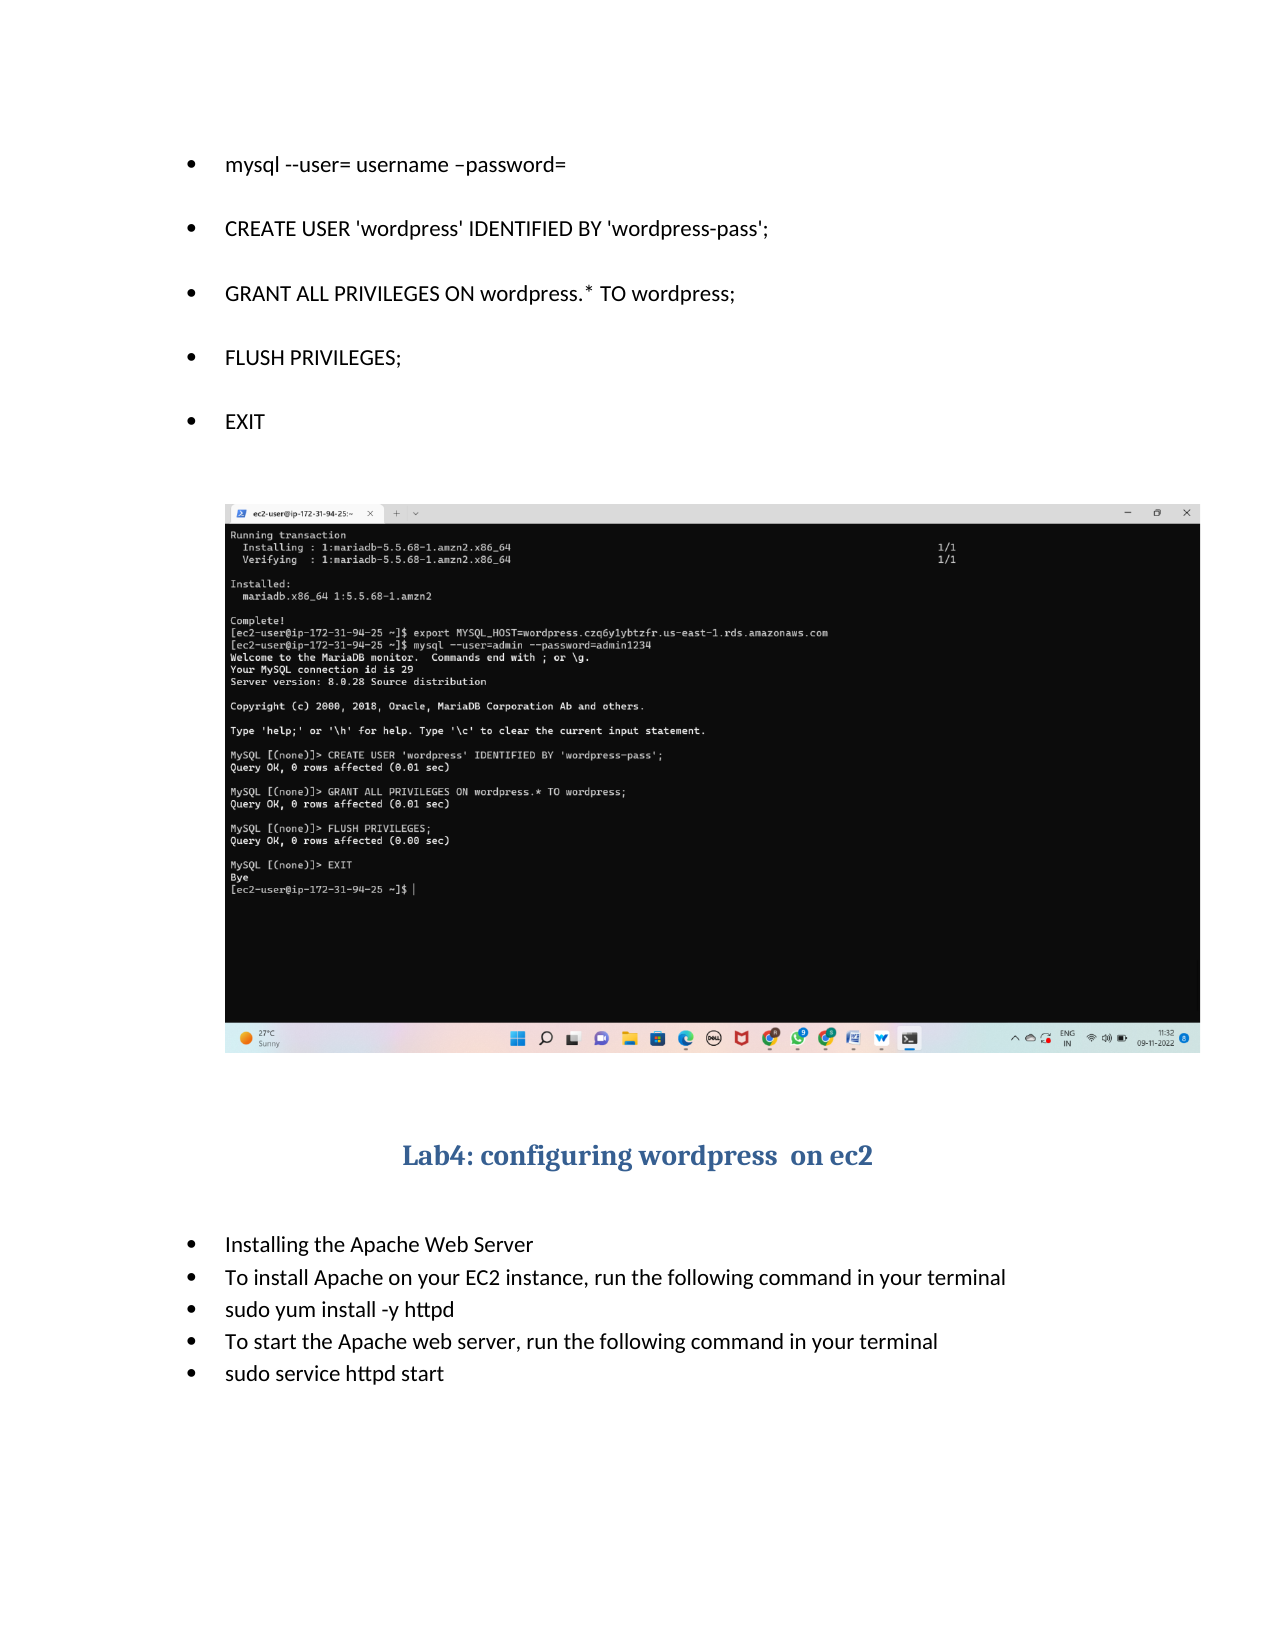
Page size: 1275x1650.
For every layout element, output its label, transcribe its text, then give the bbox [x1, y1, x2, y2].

list sudo service httpd start [187, 1359, 1125, 1387]
list To install Apache on your EC2 instance, run the following command in your terminal [187, 1263, 1125, 1291]
list CREATE USER 'wordpress' IDENTIFIED BY 'wordpress-pass'; [187, 214, 1125, 242]
picture [225, 504, 1200, 1053]
subtitle Lab4: configuring wordpress on ec2 [150, 1139, 1125, 1172]
list sudo yum install -y httpd [187, 1295, 1125, 1323]
list FLUSH PRIVILEGES; [187, 343, 1125, 371]
list To start the Apache web server, run the following command in your terminal [187, 1327, 1125, 1355]
list GRANT ALL PRIVILEGES ON wordpress.* TO wordpress; [187, 279, 1125, 307]
list Installing the Apache Web Server [187, 1230, 1125, 1258]
list EXIT [187, 407, 1125, 436]
list mysql --user= username –password= [187, 150, 1125, 178]
